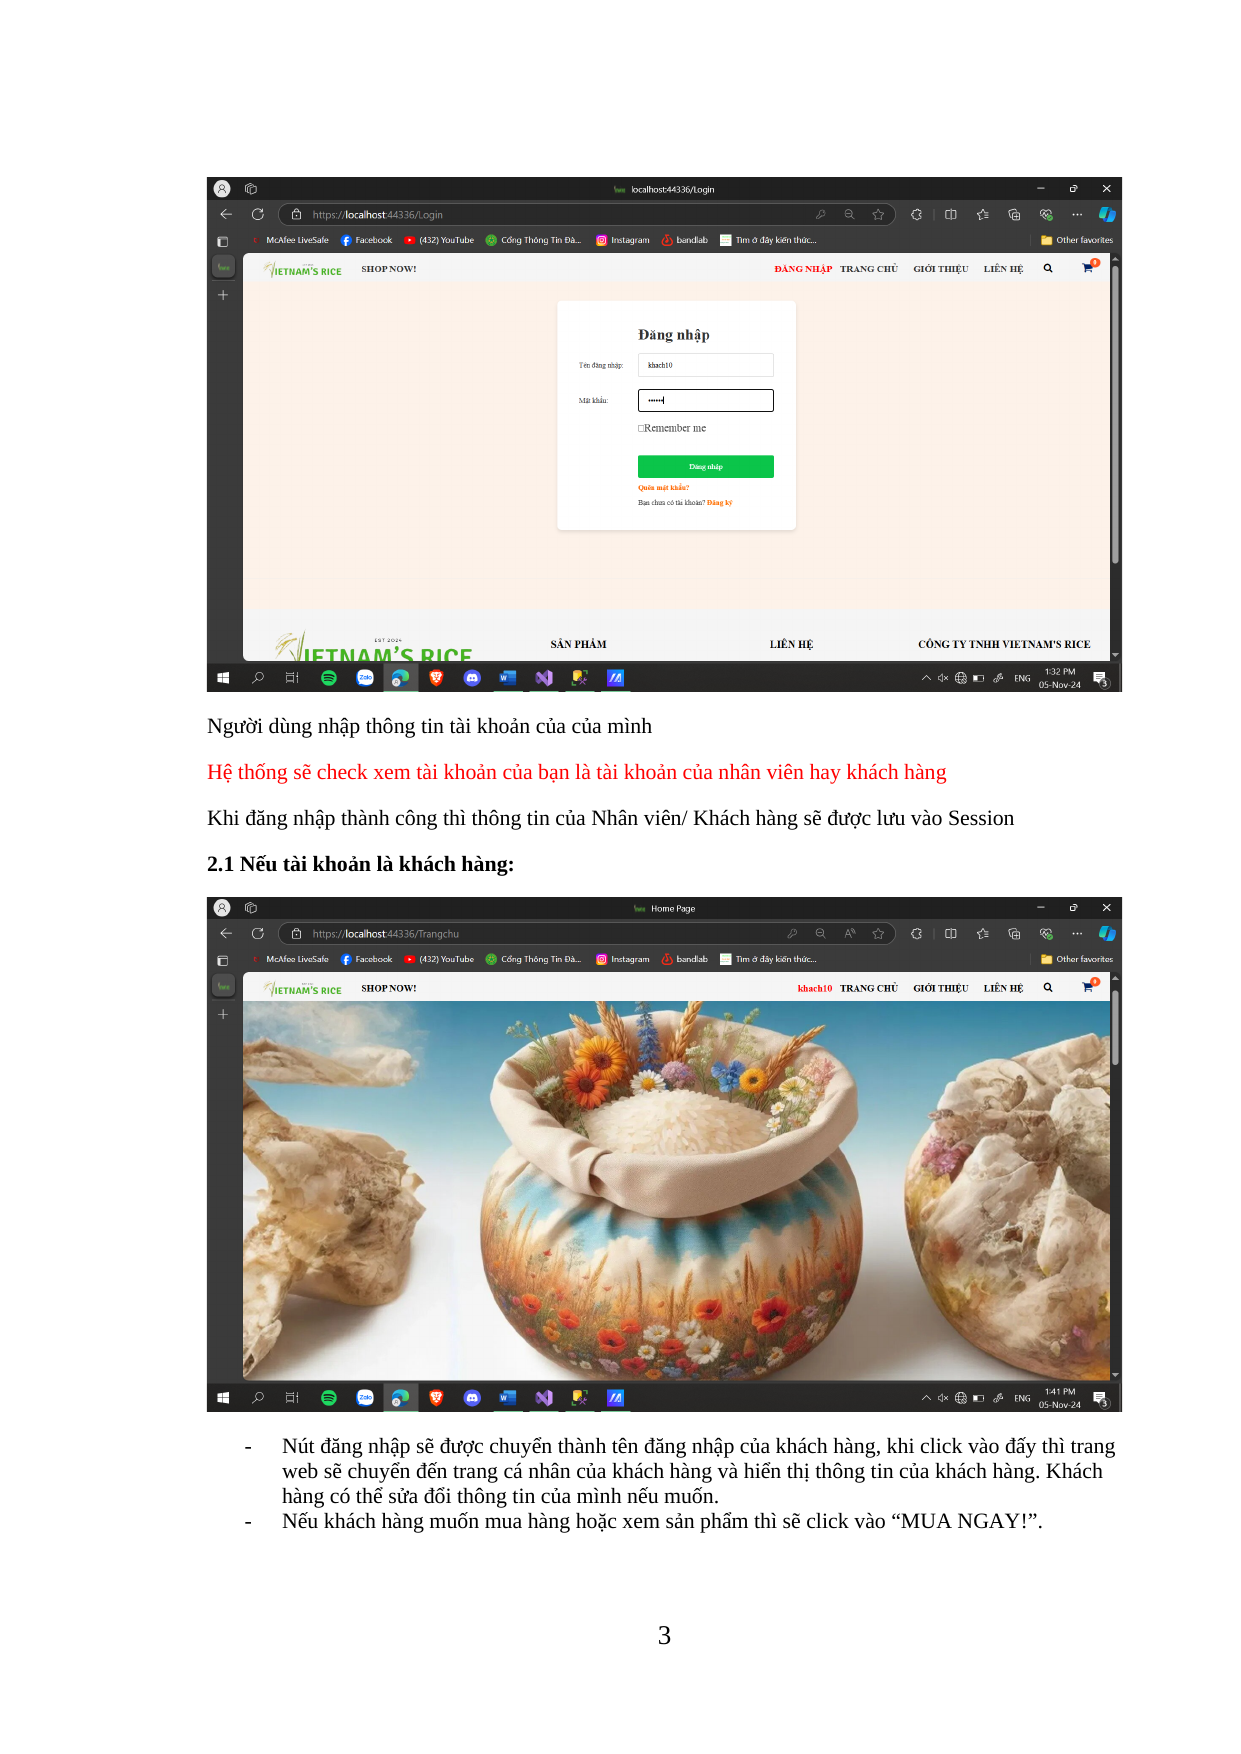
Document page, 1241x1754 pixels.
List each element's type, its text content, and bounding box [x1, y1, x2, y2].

text Người dùng nhập thông tin tài khoản của của mình [207, 713, 1122, 738]
picture [206, 177, 1123, 692]
list Nếu khách hàng muốn mua hàng hoặc xem sản phẩm thì sẽ click vào “MUA NGAY!”. [244, 1508, 1122, 1534]
text 2.1 Nếu tài khoản là khách hàng: [207, 851, 1122, 876]
list Nút đăng nhập sẽ được chuyển thành tên đăng nhập của khách hàng, khi click vào đấy thì trang web sẽ chuyển đến trang cá nhân của khách hàng và hiển thị thông tin của khách hàng. Khách hàng có thể sửa đổi thông tin của mình nếu muốn. [244, 1433, 1122, 1508]
text Khi đăng nhập thành công thì thông tin của Nhân viên/ Khách hàng sẽ được lưu vào Session [207, 805, 1122, 830]
picture [206, 897, 1123, 1412]
text Hệ thống sẽ check xem tài khoản của bạn là tài khoản của nhân viên hay khách hàng [207, 759, 1122, 784]
